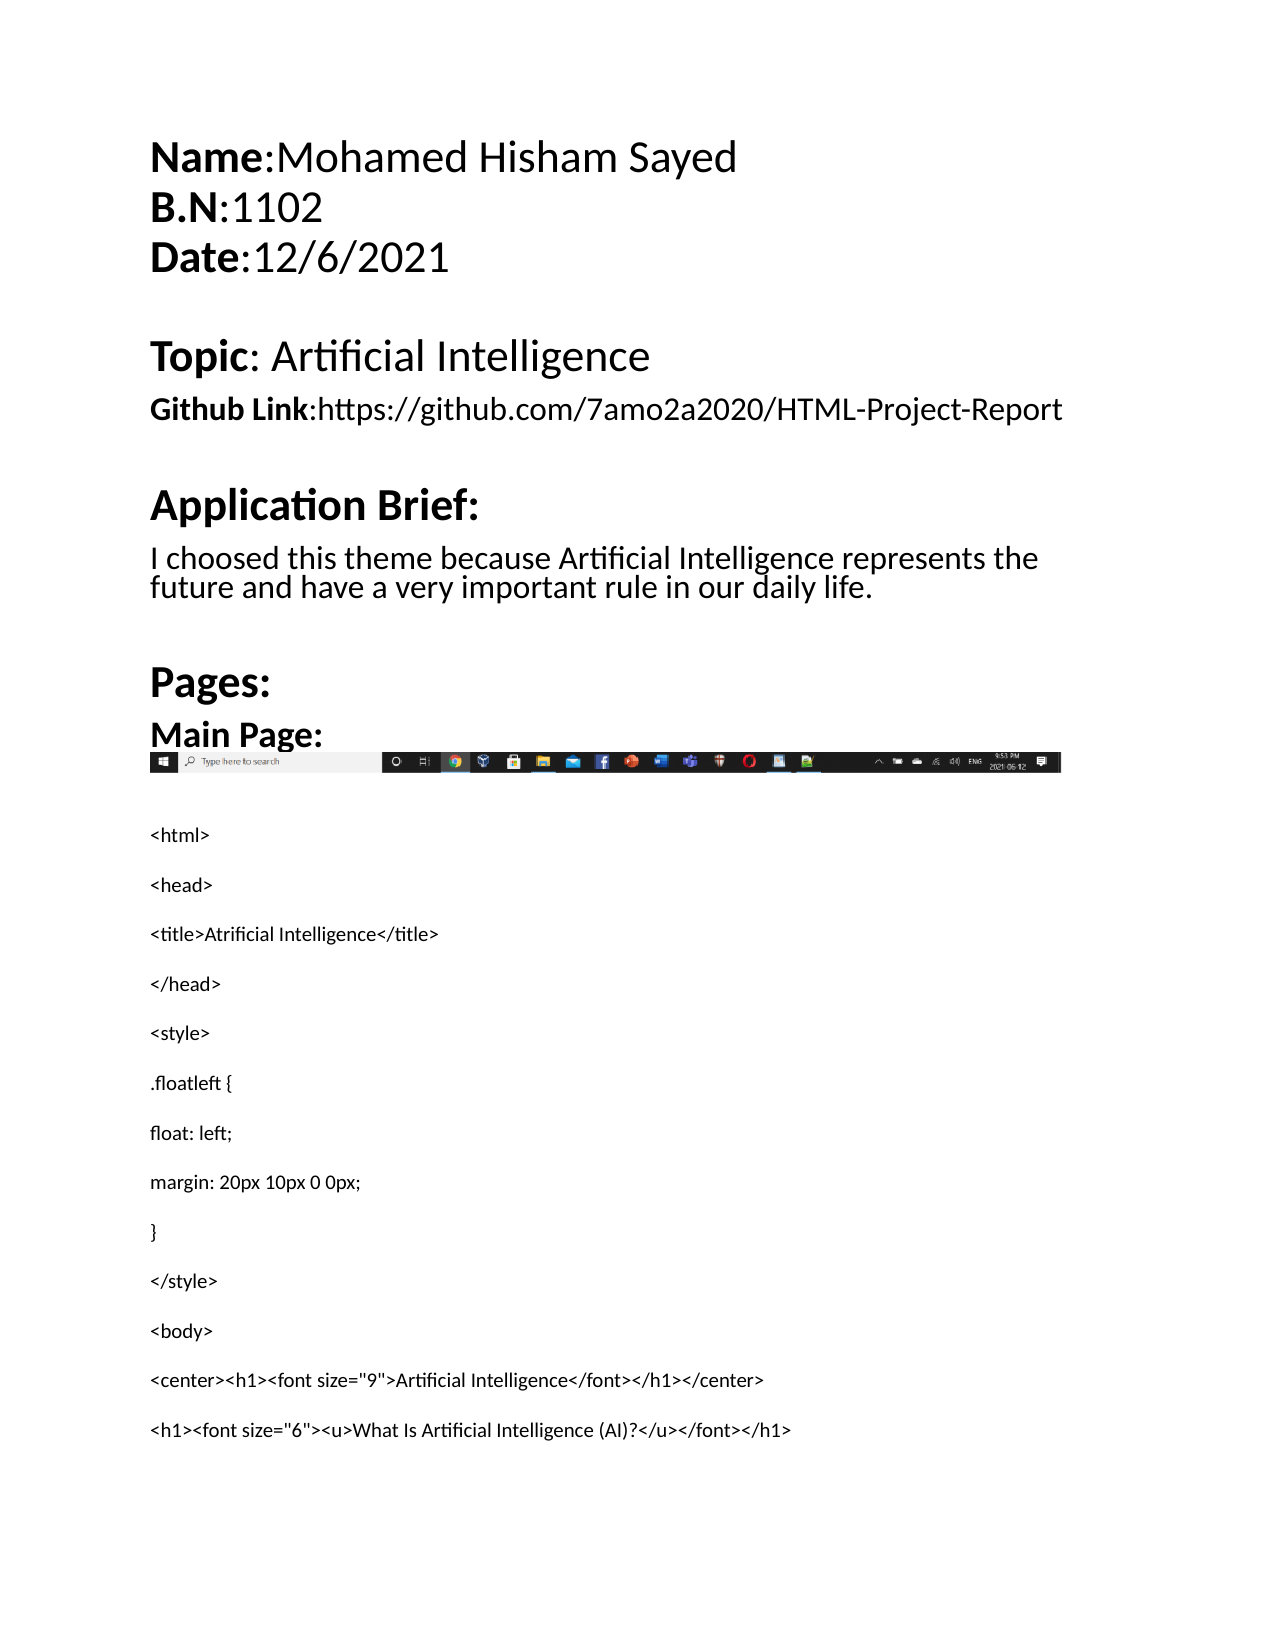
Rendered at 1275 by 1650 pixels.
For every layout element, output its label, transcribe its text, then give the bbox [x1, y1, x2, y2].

text Pages: [203, 674, 1125, 703]
text Topic: Artificial Intelligence [201, 348, 1125, 377]
text float: left; [150, 1117, 1125, 1146]
text } [150, 1216, 1125, 1245]
text <html> [150, 819, 1125, 848]
text Main Page: [150, 724, 1125, 753]
text <title>Atrificial Intelligence</title> [150, 919, 1125, 947]
text <style> [150, 1018, 1125, 1047]
text <body> [150, 1315, 1125, 1344]
text Application Brief: [150, 497, 191, 526]
text <h1><font size="6"><u>What Is Artificial Intelligence (AI)?</u></font></h1> [150, 1414, 1125, 1443]
text Date:12/6/2021 [150, 249, 1125, 278]
text Pages: [150, 674, 205, 703]
text </style> [150, 1266, 1125, 1294]
text Github Link:https://github.com/7amo2a2020/HTML-Project-Report [150, 398, 1125, 427]
text <center><h1><font size="9">Artificial Intelligence</font></h1></center> [150, 1365, 1125, 1394]
text <head> [150, 869, 1125, 898]
text </head> [150, 968, 1125, 997]
text Application Brief: [210, 497, 1125, 526]
text B.N:1102 [150, 199, 1125, 228]
text Name:Mohamed Hisham Sayed [150, 150, 679, 179]
text Name:Mohamed Hisham Sayed [679, 150, 1125, 179]
text .floatleft { [150, 1067, 1125, 1096]
text margin: 20px 10px 0 0px; [150, 1167, 1125, 1195]
text I choosed this theme because Artificial Intelligence represents the future and have a very important rule in our daily life. [150, 547, 1125, 604]
